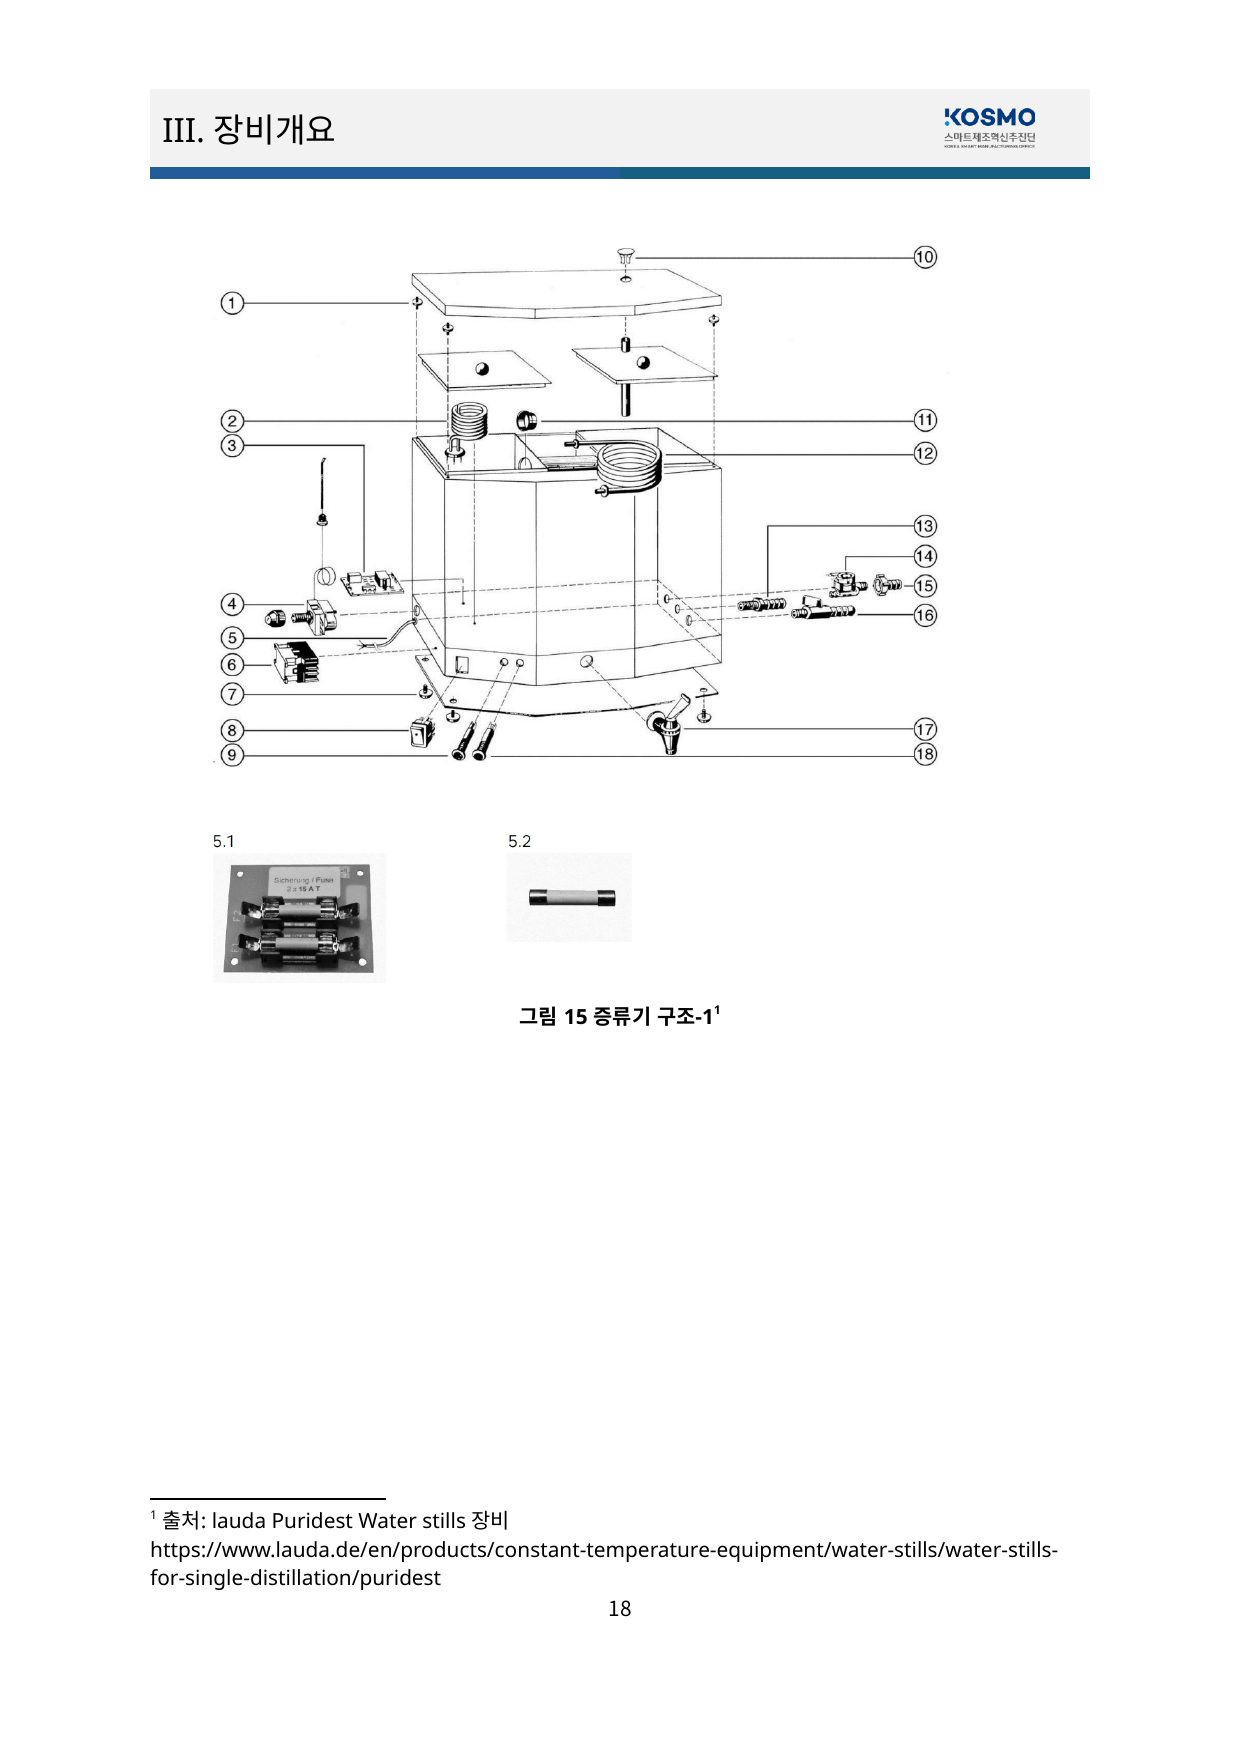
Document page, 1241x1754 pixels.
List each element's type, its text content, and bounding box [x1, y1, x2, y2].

text 그림 15 증류기 구조-1 [150, 1000, 1090, 1030]
picture [944, 108, 1035, 148]
picture [191, 207, 968, 1000]
